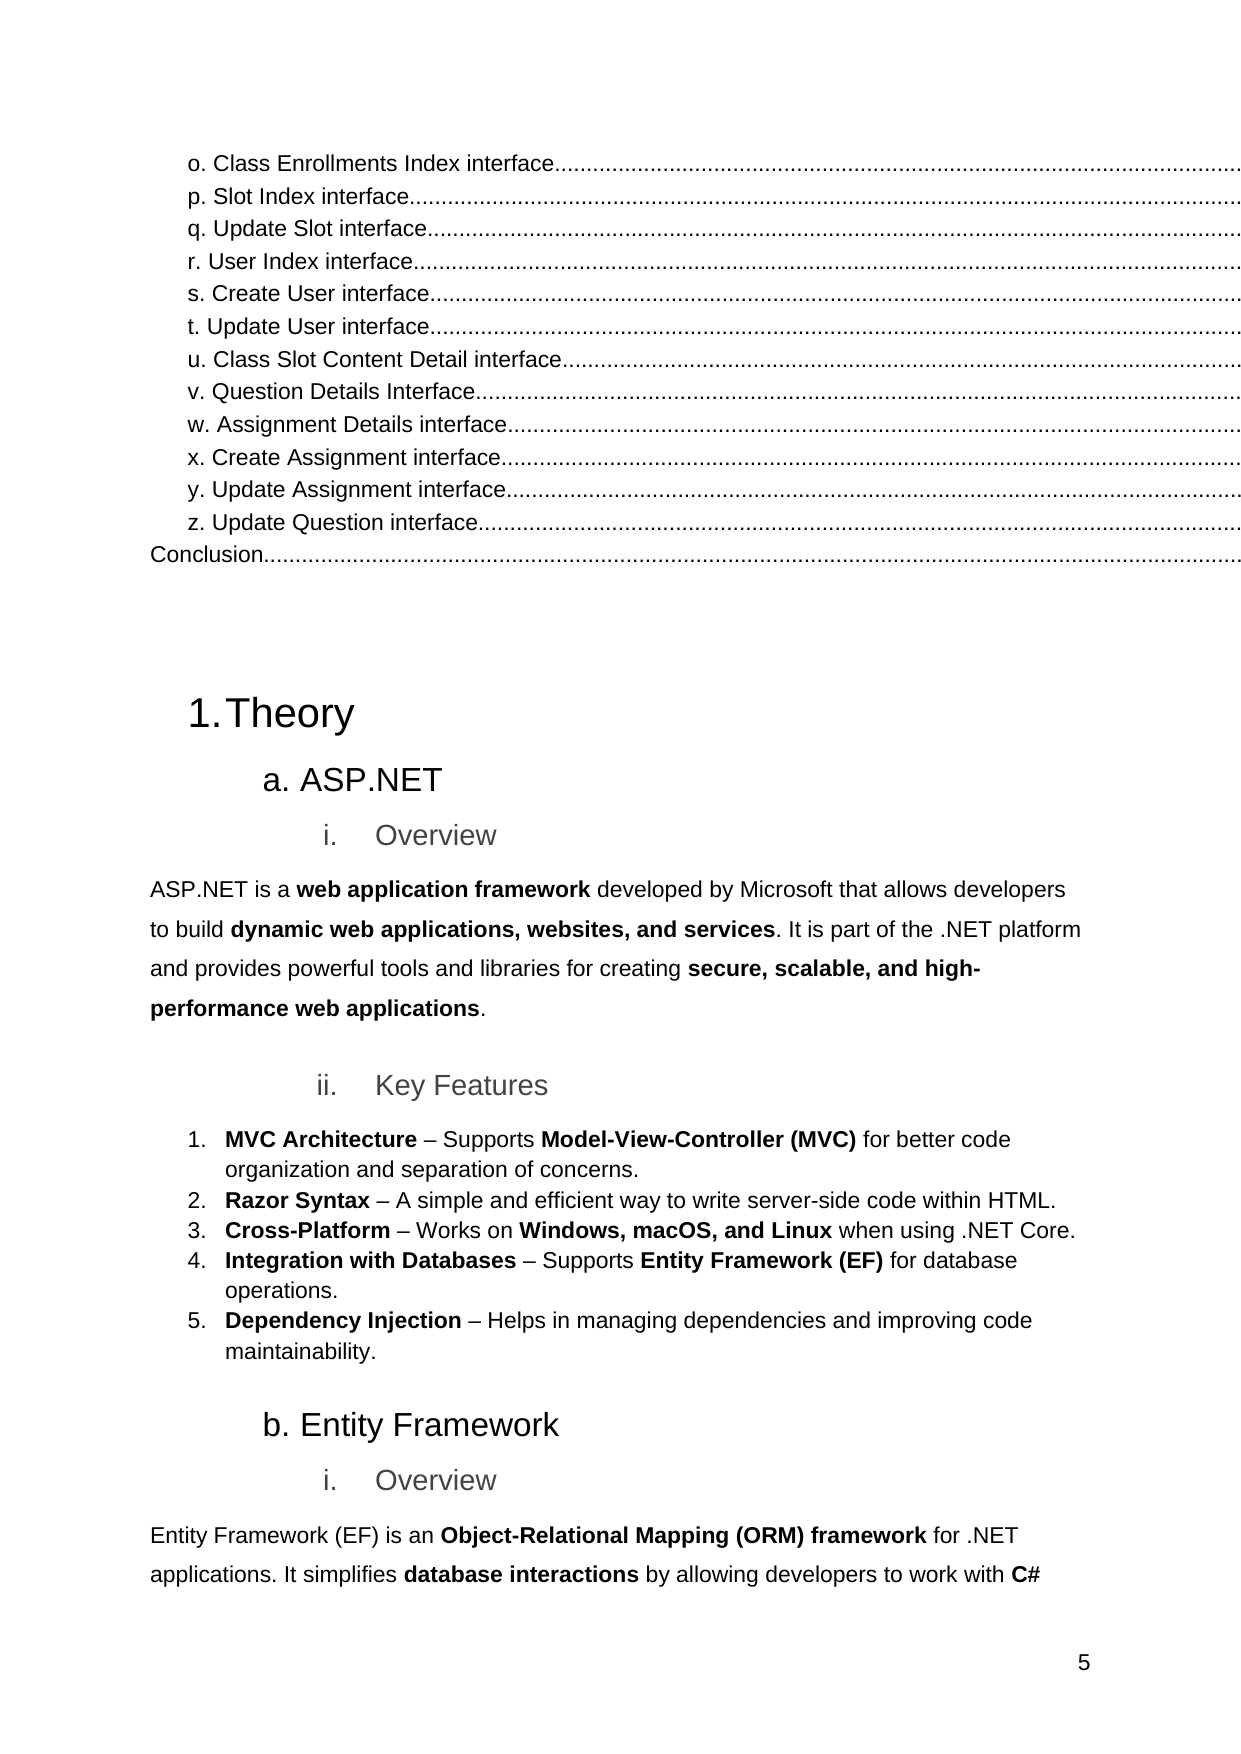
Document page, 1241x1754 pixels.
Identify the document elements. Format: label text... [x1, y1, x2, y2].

list Cross-Platform – Works on Windows, macOS, and Linux when using .NET Core. [187, 1217, 1090, 1243]
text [150, 1522, 1090, 1587]
list MVC Architecture – Supports Model-View-Controller (MVC) for better code organization and separation of concerns. [187, 1126, 1090, 1183]
subtitle Overview [337, 1463, 1090, 1497]
list Dependency Injection – Helps in managing dependencies and improving code maintainability. [187, 1307, 1090, 1364]
list Razor Syntax – A simple and efficient way to write server-side code within HTML. [187, 1187, 1090, 1213]
subtitle Entity Framework [262, 1405, 1090, 1444]
text ASP.NET is a web application framework developed by Microsoft that allows developers to build dynamic web applications, websites, and services. It is part of the .NET platform and provides powerful tools and libraries for creating secure, scalable, and high-performance web applications. [150, 876, 1090, 1021]
subtitle Theory [187, 688, 1090, 736]
subtitle Overview [337, 818, 1090, 851]
list Integration with Databases – Supports Entity Framework (EF) for database operations. [187, 1247, 1090, 1304]
subtitle Key Features [337, 1068, 1090, 1101]
subtitle ASP.NET [262, 760, 1090, 798]
